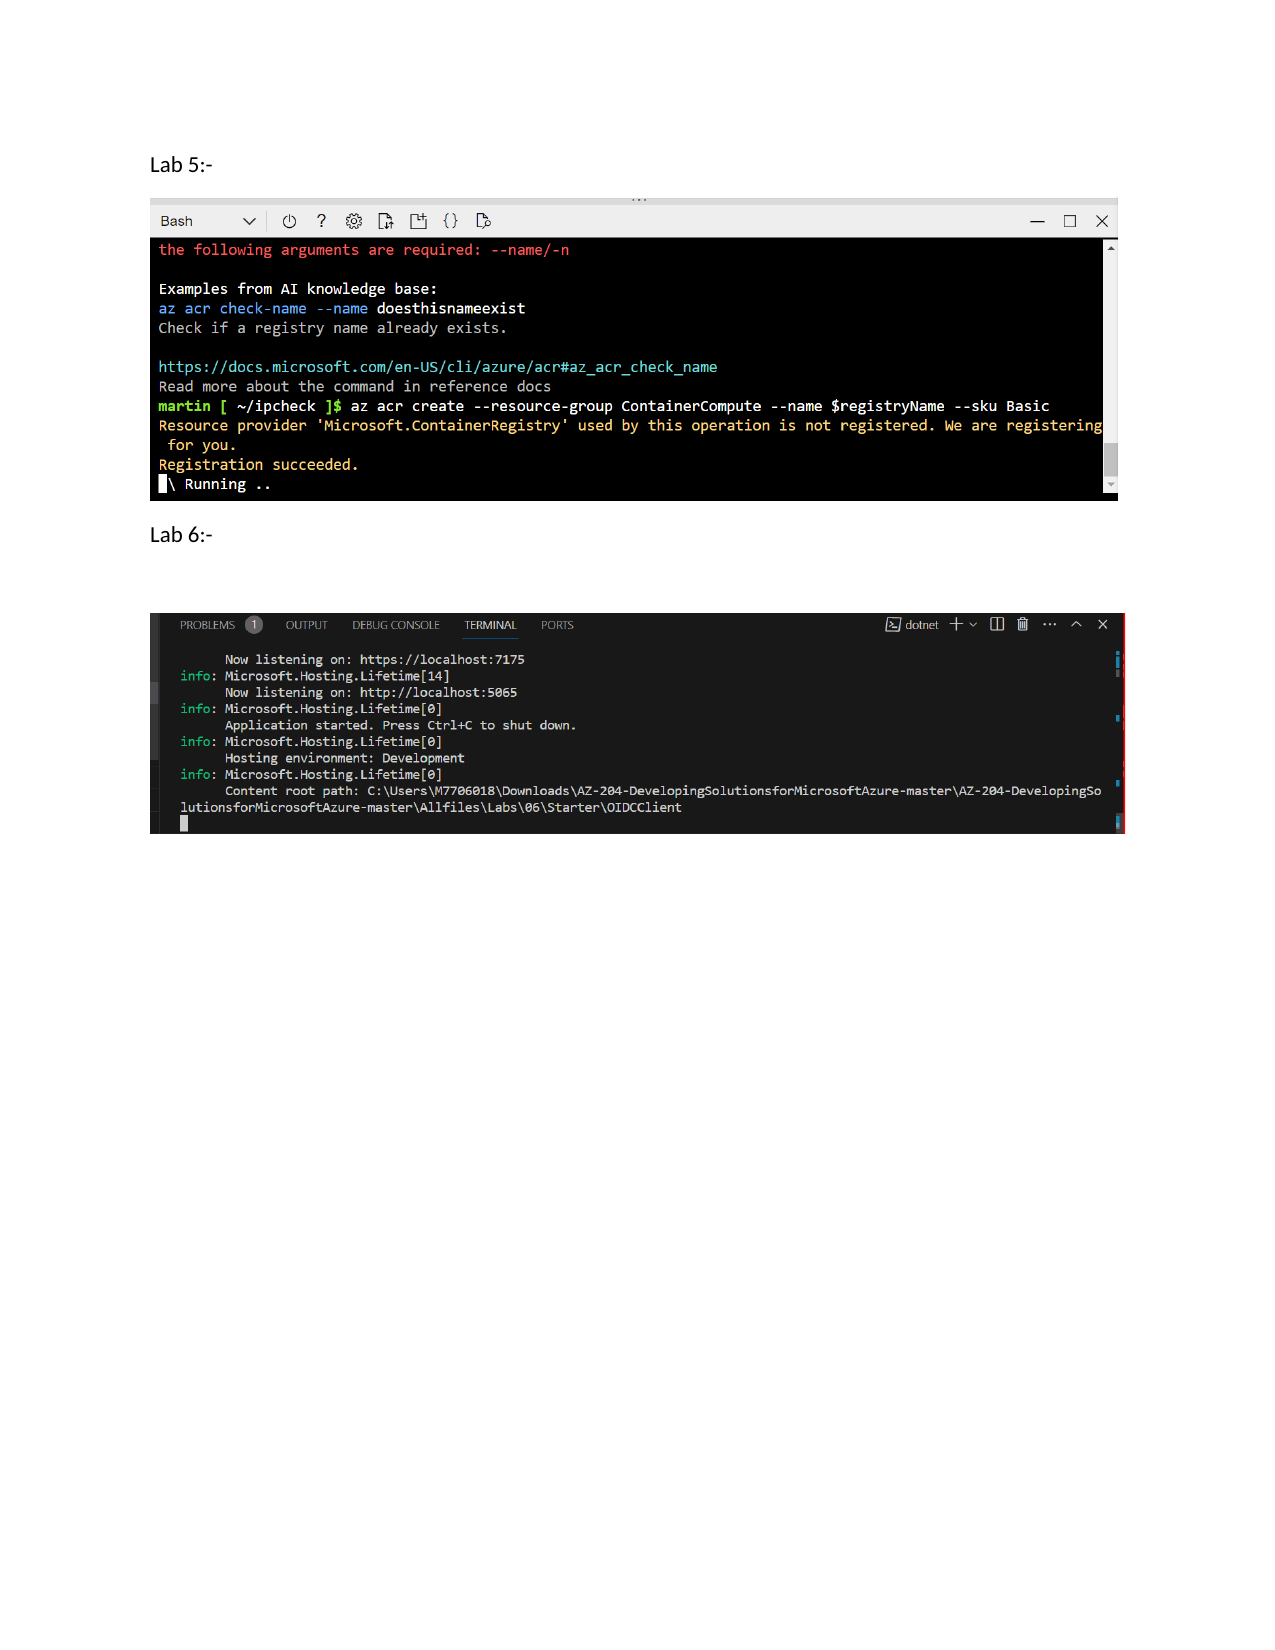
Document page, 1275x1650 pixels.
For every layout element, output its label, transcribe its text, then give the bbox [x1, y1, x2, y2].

text Lab 6:- [150, 520, 1125, 548]
text Lab 5:- [150, 150, 1125, 178]
picture [150, 196, 1125, 501]
picture [150, 613, 1125, 834]
